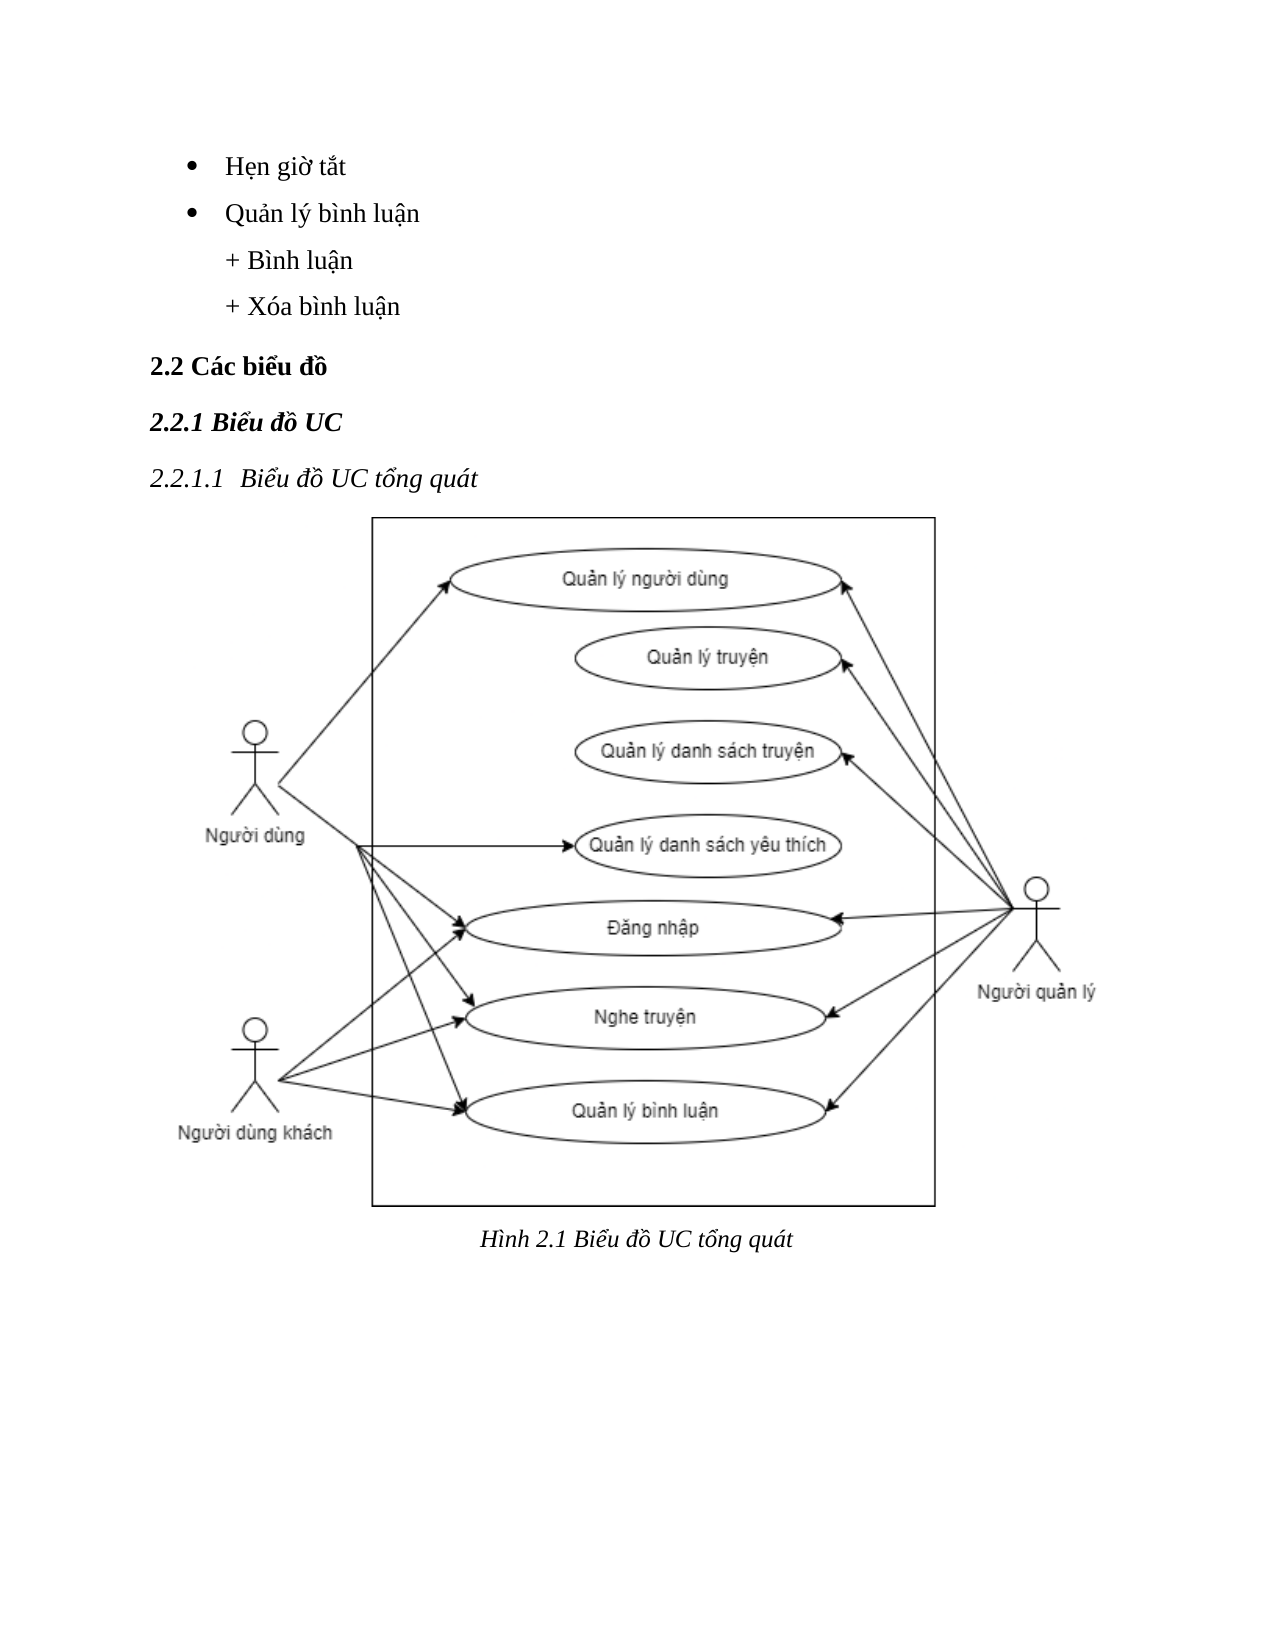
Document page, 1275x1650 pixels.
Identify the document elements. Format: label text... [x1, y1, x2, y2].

subtitle Các biểu đồ [150, 349, 1125, 381]
text Hình 2.1 Biểu đồ UC tổng quát [150, 1224, 1125, 1253]
picture [178, 517, 1097, 1207]
list + Xóa bình luận [225, 290, 1125, 322]
subtitle Biểu đồ UC [150, 406, 1125, 437]
list + Bình luận [225, 244, 1125, 275]
text Quản lý bình luận [187, 197, 1125, 228]
text Hẹn giờ tắt [187, 150, 1125, 181]
subtitle Biểu đồ UC tổng quát [150, 462, 1125, 493]
